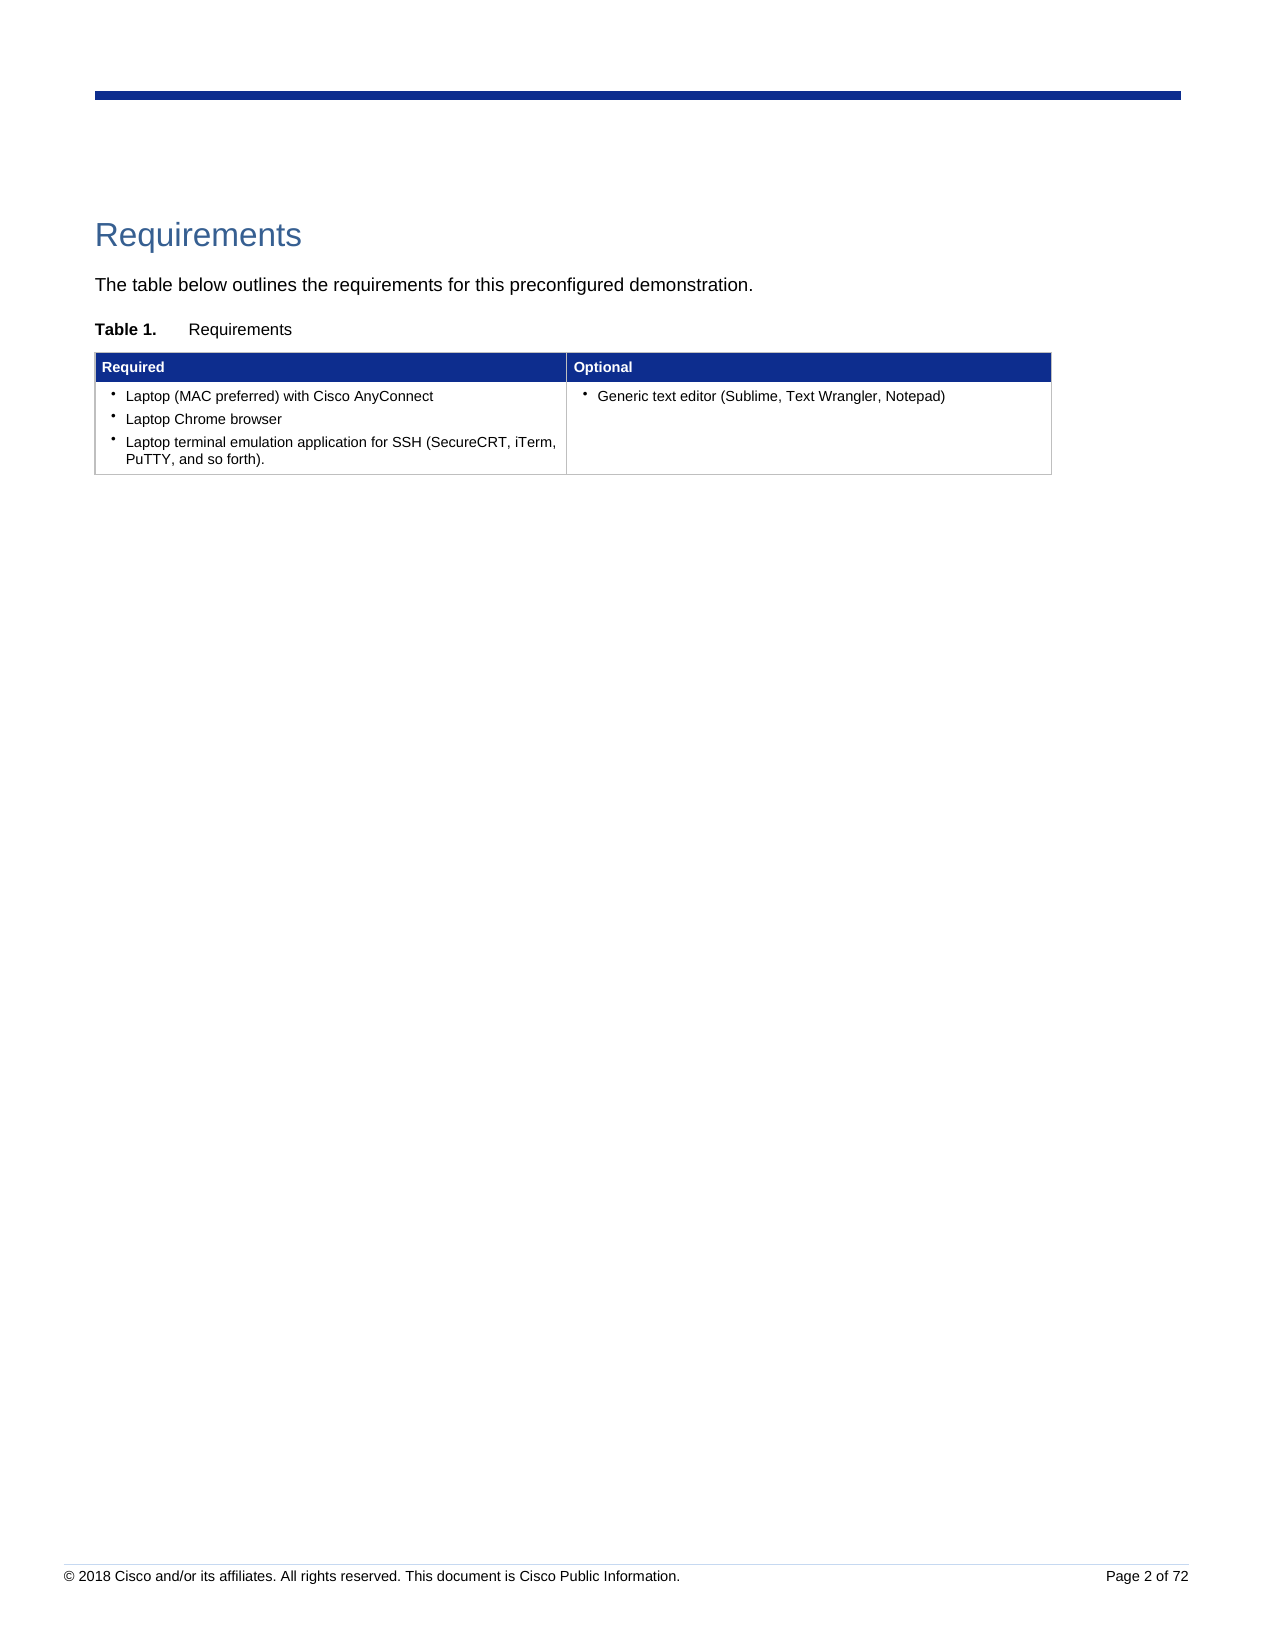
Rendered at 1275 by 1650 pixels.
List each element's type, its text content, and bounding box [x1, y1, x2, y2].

table_header Required [96, 353, 566, 382]
text Requirements [94, 320, 1181, 339]
text The table below outlines the requirements for this preconfigured demonstration. [94, 266, 1181, 295]
table_cell Generic text editor (Sublime, Text Wrangler, Notepad) [567, 382, 1051, 474]
table_cell Laptop (MAC preferred) with Cisco AnyConnect Laptop Chrome browser Laptop terminal emulation application for SSH (SecureCRT, iTerm, PuTTY, and so forth). [96, 382, 566, 474]
text Requirements [94, 215, 1181, 253]
table_header Optional [567, 353, 1051, 382]
